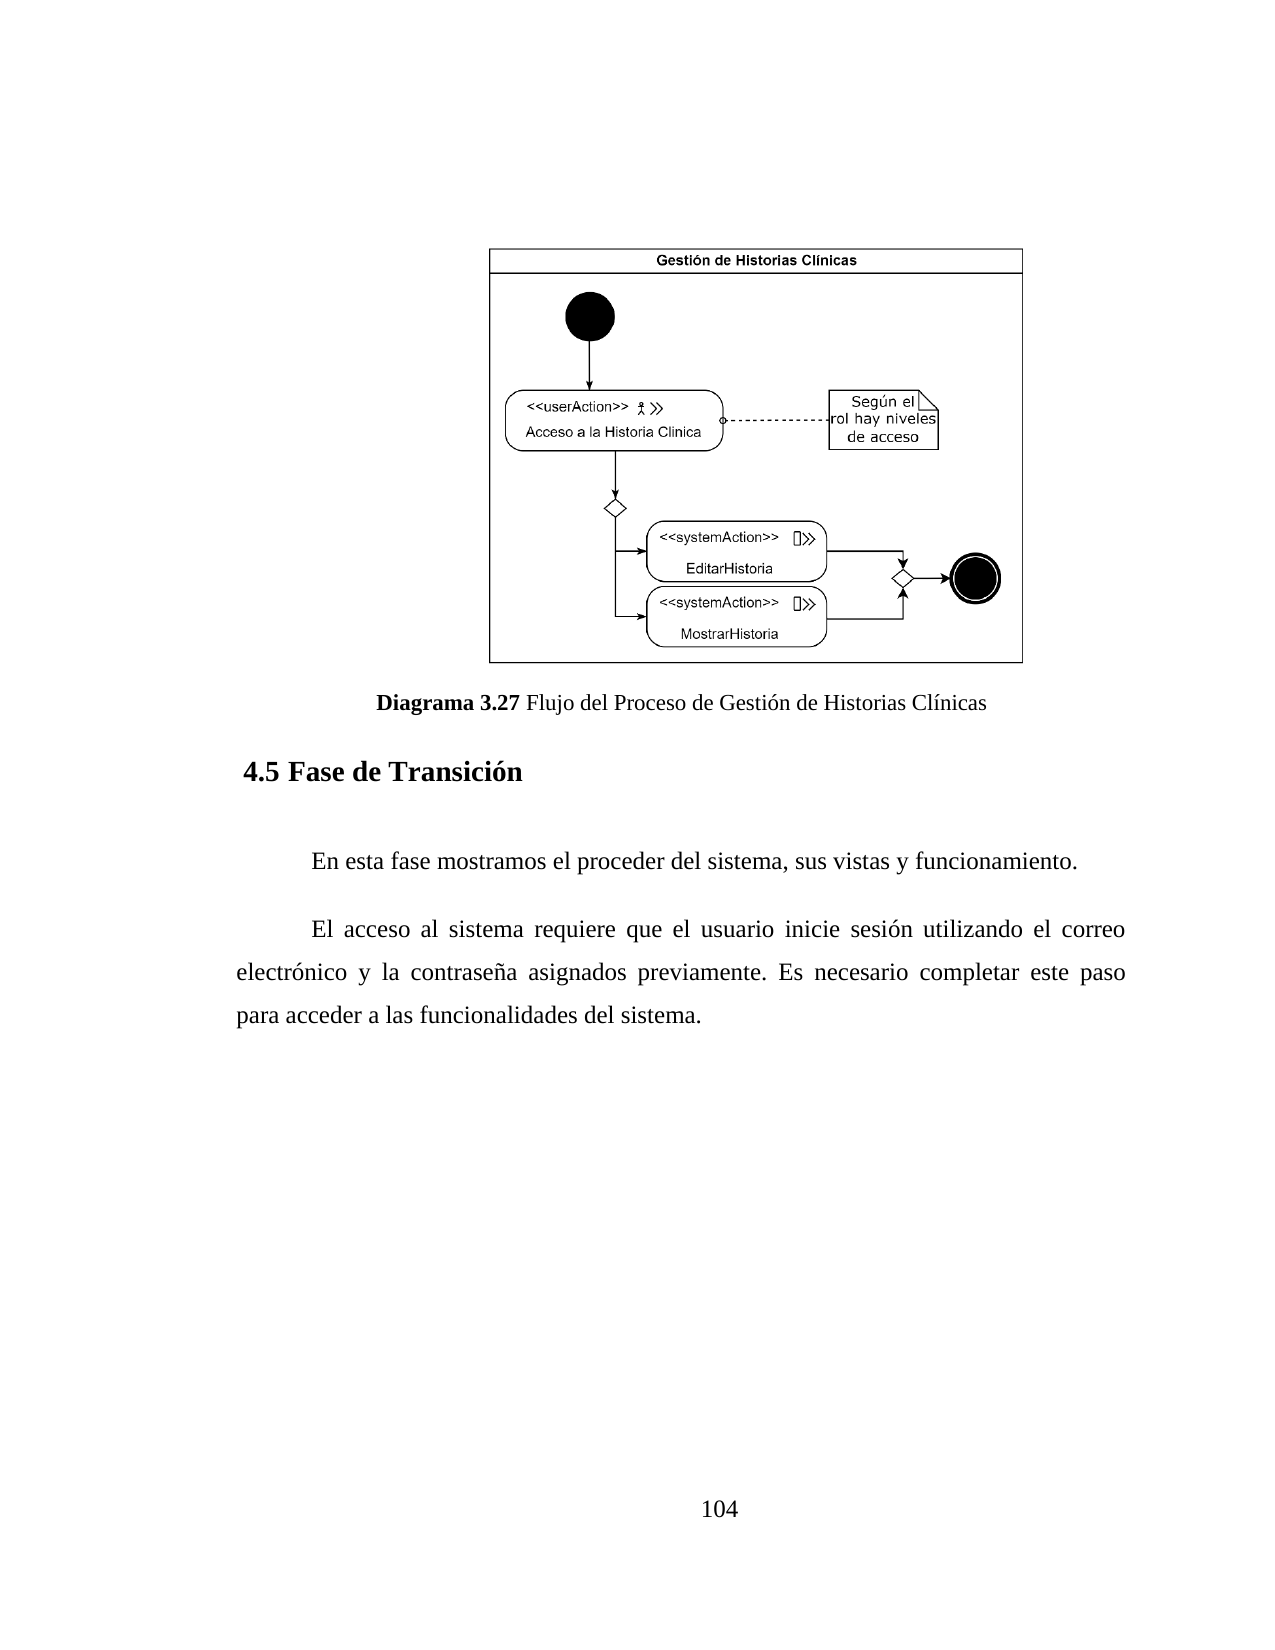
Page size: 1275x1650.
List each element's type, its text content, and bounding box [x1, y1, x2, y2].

text Diagrama 3.27 Flujo del Proceso de Gestión de Historias Clínicas [236, 689, 1127, 716]
text El acceso al sistema requiere que el usuario inicie sesión utilizando el correo electrónico y la contraseña asignados previamente. Es necesario completar este paso para acceder a las funcionalidades del sistema. [236, 914, 1127, 1029]
picture [444, 236, 1035, 676]
subtitle Fase de Transición [243, 754, 1127, 787]
text En esta fase mostramos el proceder del sistema, sus vistas y funcionamiento. [236, 846, 1127, 875]
